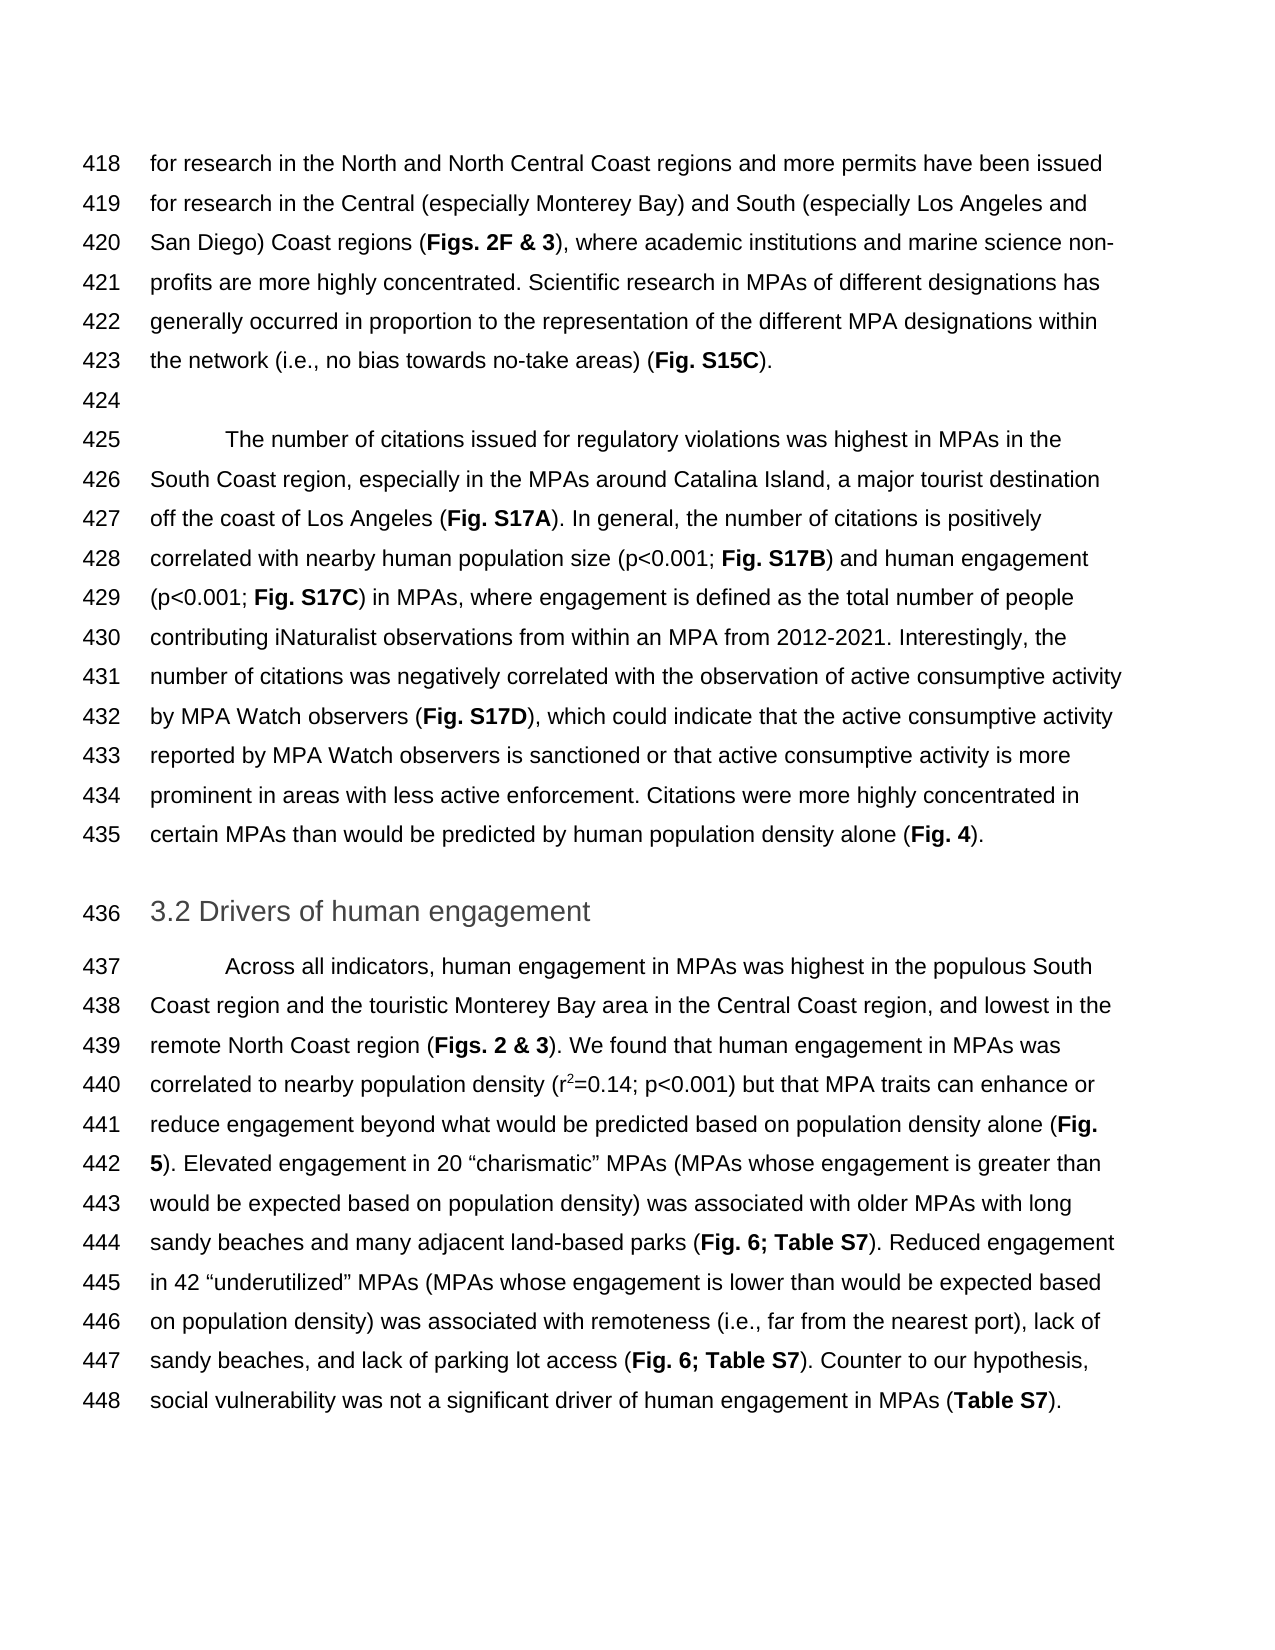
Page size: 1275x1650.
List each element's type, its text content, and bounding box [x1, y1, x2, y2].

text The number of citations issued for regulatory violations was highest in MPAs in the South Coast region, especially in the MPAs around Catalina Island, a major tourist destination off the coast of Los Angeles (Fig. S17A). In general, the number of citations is positively correlated with nearby human population size (p<0.001; Fig. S17B) and human engagement (p<0.001; Fig. S17C) in MPAs, where engagement is defined as the total number of people contributing iNaturalist observations from within an MPA from 2012-2021. Interestingly, the number of citations was negatively correlated with the observation of active consumptive activity by MPA Watch observers (Fig. S17D), which could indicate that the active consumptive activity reported by MPA Watch observers is sanctioned or that active consumptive activity is more prominent in areas with less active enforcement. Citations were more highly concentrated in certain MPAs than would be predicted by human population density alone (Fig. 4). [150, 426, 1125, 847]
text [150, 150, 1125, 374]
subtitle 3.2 Drivers of human engagement [150, 894, 1125, 927]
text Across all indicators, human engagement in MPAs was highest in the populous South Coast region and the touristic Monterey Bay area in the Central Coast region, and lowest in the remote North Coast region (Figs. 2 & 3). We found that human engagement in MPAs was correlated to nearby population density (r2=0.14; p<0.001) but that MPA traits can enhance or reduce engagement beyond what would be predicted based on population density alone (Fig. 5). Elevated engagement in 20 “charismatic” MPAs (MPAs whose engagement is greater than would be expected based on population density) was associated with older MPAs with long sandy beaches and many adjacent land-based parks (Fig. 6; Table S7). Reduced engagement in 42 “underutilized” MPAs (MPAs whose engagement is lower than would be expected based on population density) was associated with remoteness (i.e., far from the nearest port), lack of sandy beaches, and lack of parking lot access (Fig. 6; Table S7). Counter to our hypothesis, social vulnerability was not a significant driver of human engagement in MPAs (Table S7). [150, 953, 1125, 1413]
